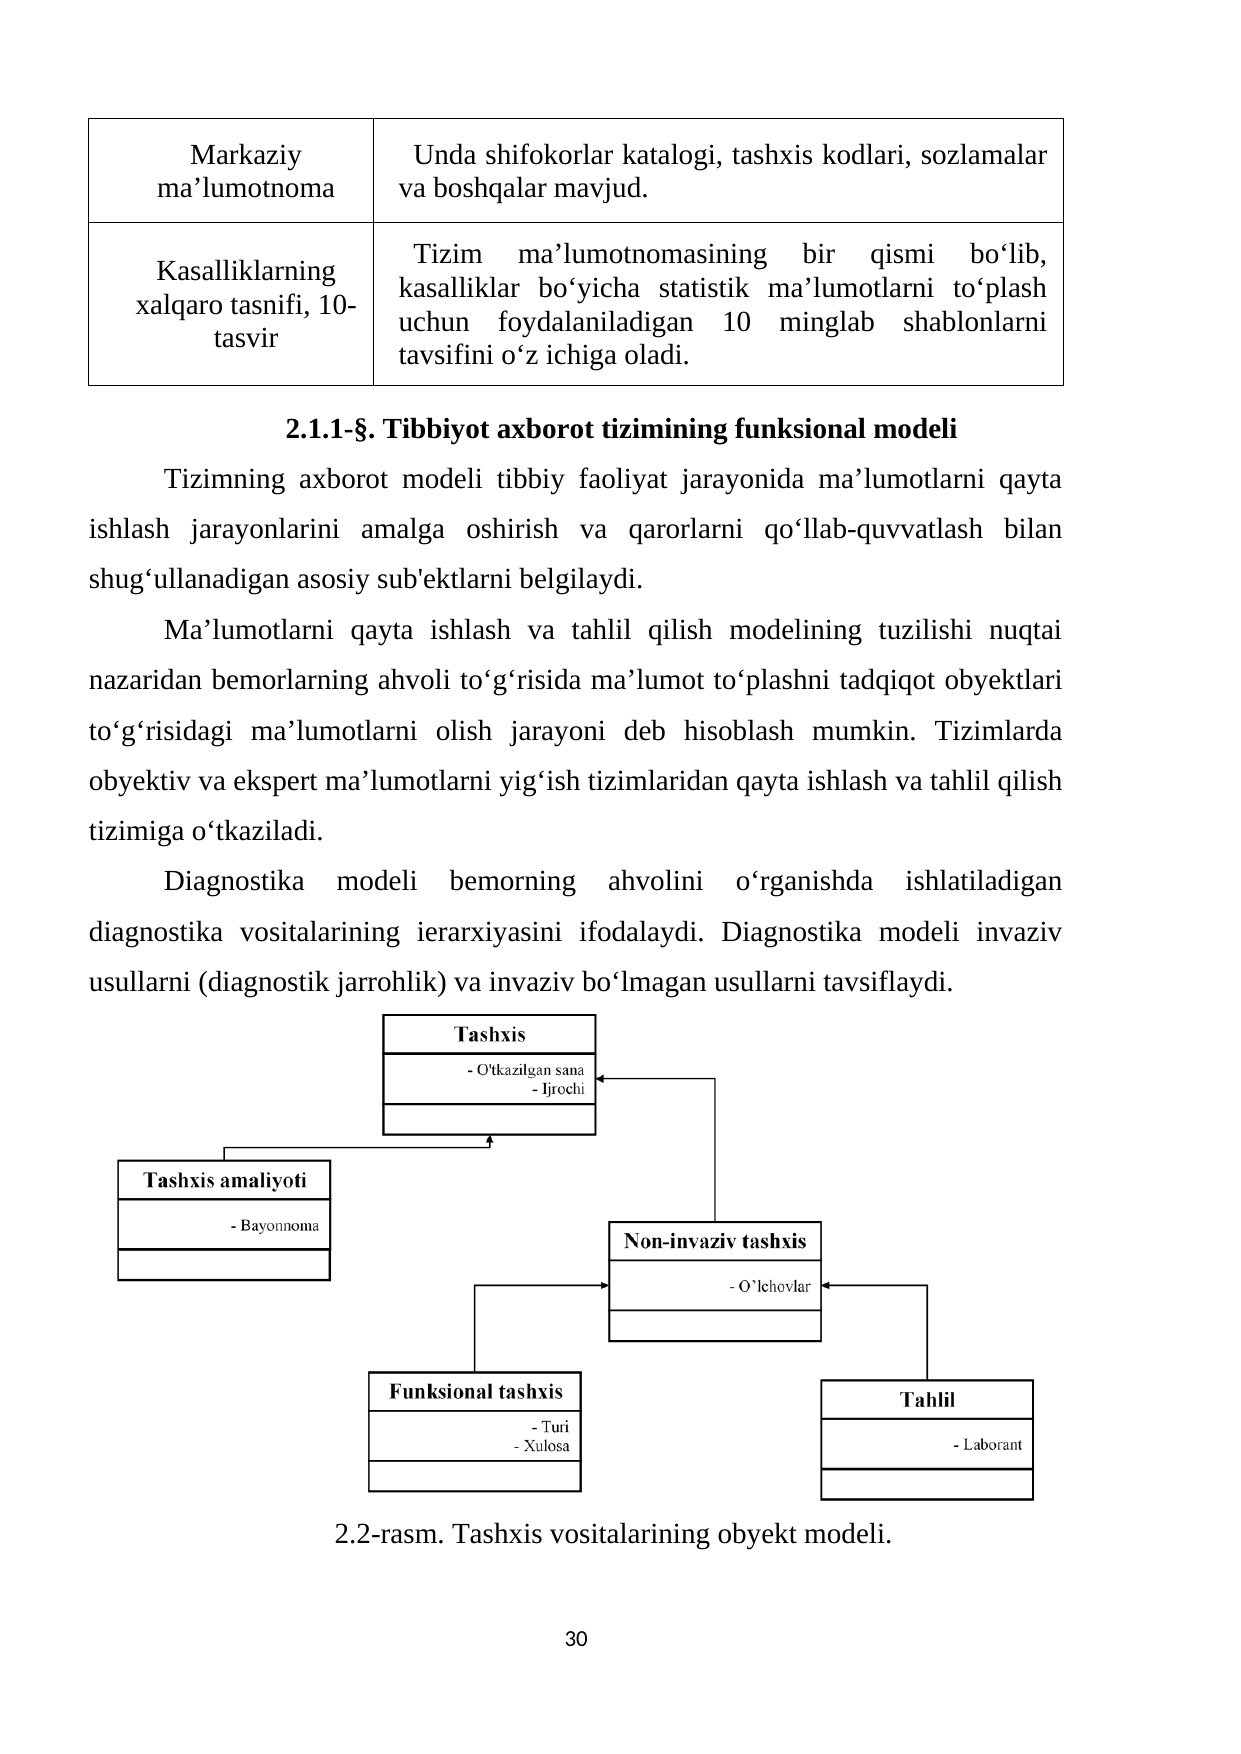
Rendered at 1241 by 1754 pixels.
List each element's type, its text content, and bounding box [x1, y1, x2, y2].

picture [117, 1014, 1035, 1502]
text Tizimning axborot modeli tibbiy faoliyat jarayonida maʼlumotlarni qayta ishlash jarayonlarini amalga oshirish va qarorlarni qo‘llab-quvvatlash bilan shug‘ullanadigan asosiy sub'ektlarni belgilaydi. [89, 461, 1063, 595]
table_cell Kasalliklarning xalqaro tasnifi, 10-tasvir [89, 223, 373, 385]
list 2.1.1-§. Tibbiyot axborot tizimining funksional modeli [285, 411, 1063, 444]
text Maʼlumotlarni qayta ishlash va tahlil qilish modelining tuzilishi nuqtai nazaridan bemorlarning ahvoli to‘g‘risida maʼlumot to‘plashni tadqiqot obyektlari to‘g‘risidagi maʼlumotlarni olish jarayoni deb hisoblash mumkin. Tizimlarda obyektiv va ekspert maʼlumotlarni yig‘ish tizimlaridan qayta ishlash va tahlil qilish tizimiga o‘tkaziladi. [89, 612, 1063, 847]
text Diagnostika modeli bemorning ahvolini o‘rganishda ishlatiladigan diagnostika vositalarining ierarxiyasini ifodalaydi. Diagnostika modeli invaziv usullarni (diagnostik jarrohlik) va invaziv bo‘lmagan usullarni tavsiflaydi. [89, 863, 1063, 998]
table_cell Unda shifokorlar katalogi, tashxis kodlari, sozlamalar va boshqalar mavjud. [374, 119, 1063, 222]
table_cell Tizim maʼlumotnomasining bir qismi bo‘lib, kasalliklar bo‘yicha statistik maʼlumotlarni to‘plash uchun foydalaniladigan 10 minglab shablonlarni tavsifini o‘z ichiga oladi. [374, 223, 1063, 385]
text 2.2-rasm. Tashxis vositalarining obyekt modeli. [89, 1516, 1063, 1549]
table_cell Markaziy maʼlumotnoma [89, 119, 373, 222]
